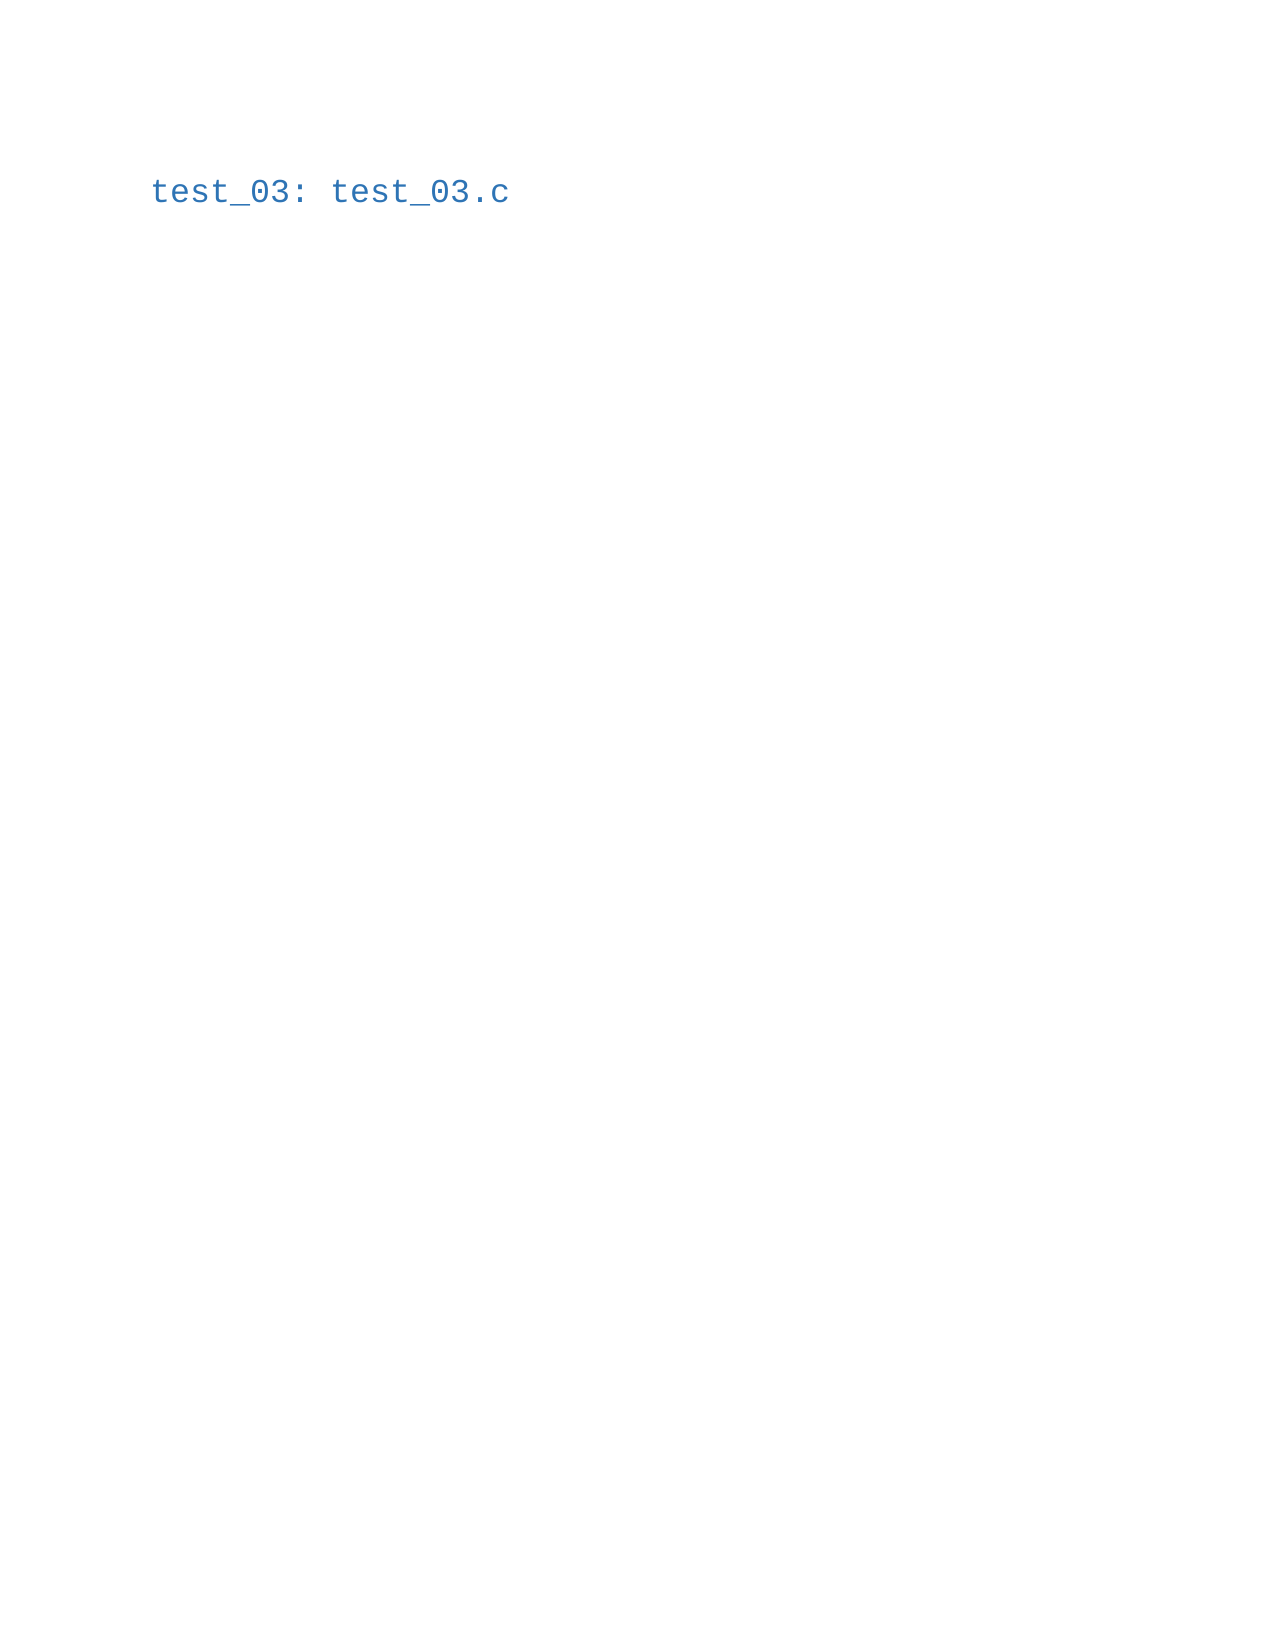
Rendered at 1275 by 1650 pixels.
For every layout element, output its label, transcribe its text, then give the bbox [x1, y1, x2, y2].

subtitle test_03: test_03.c [150, 175, 1125, 213]
